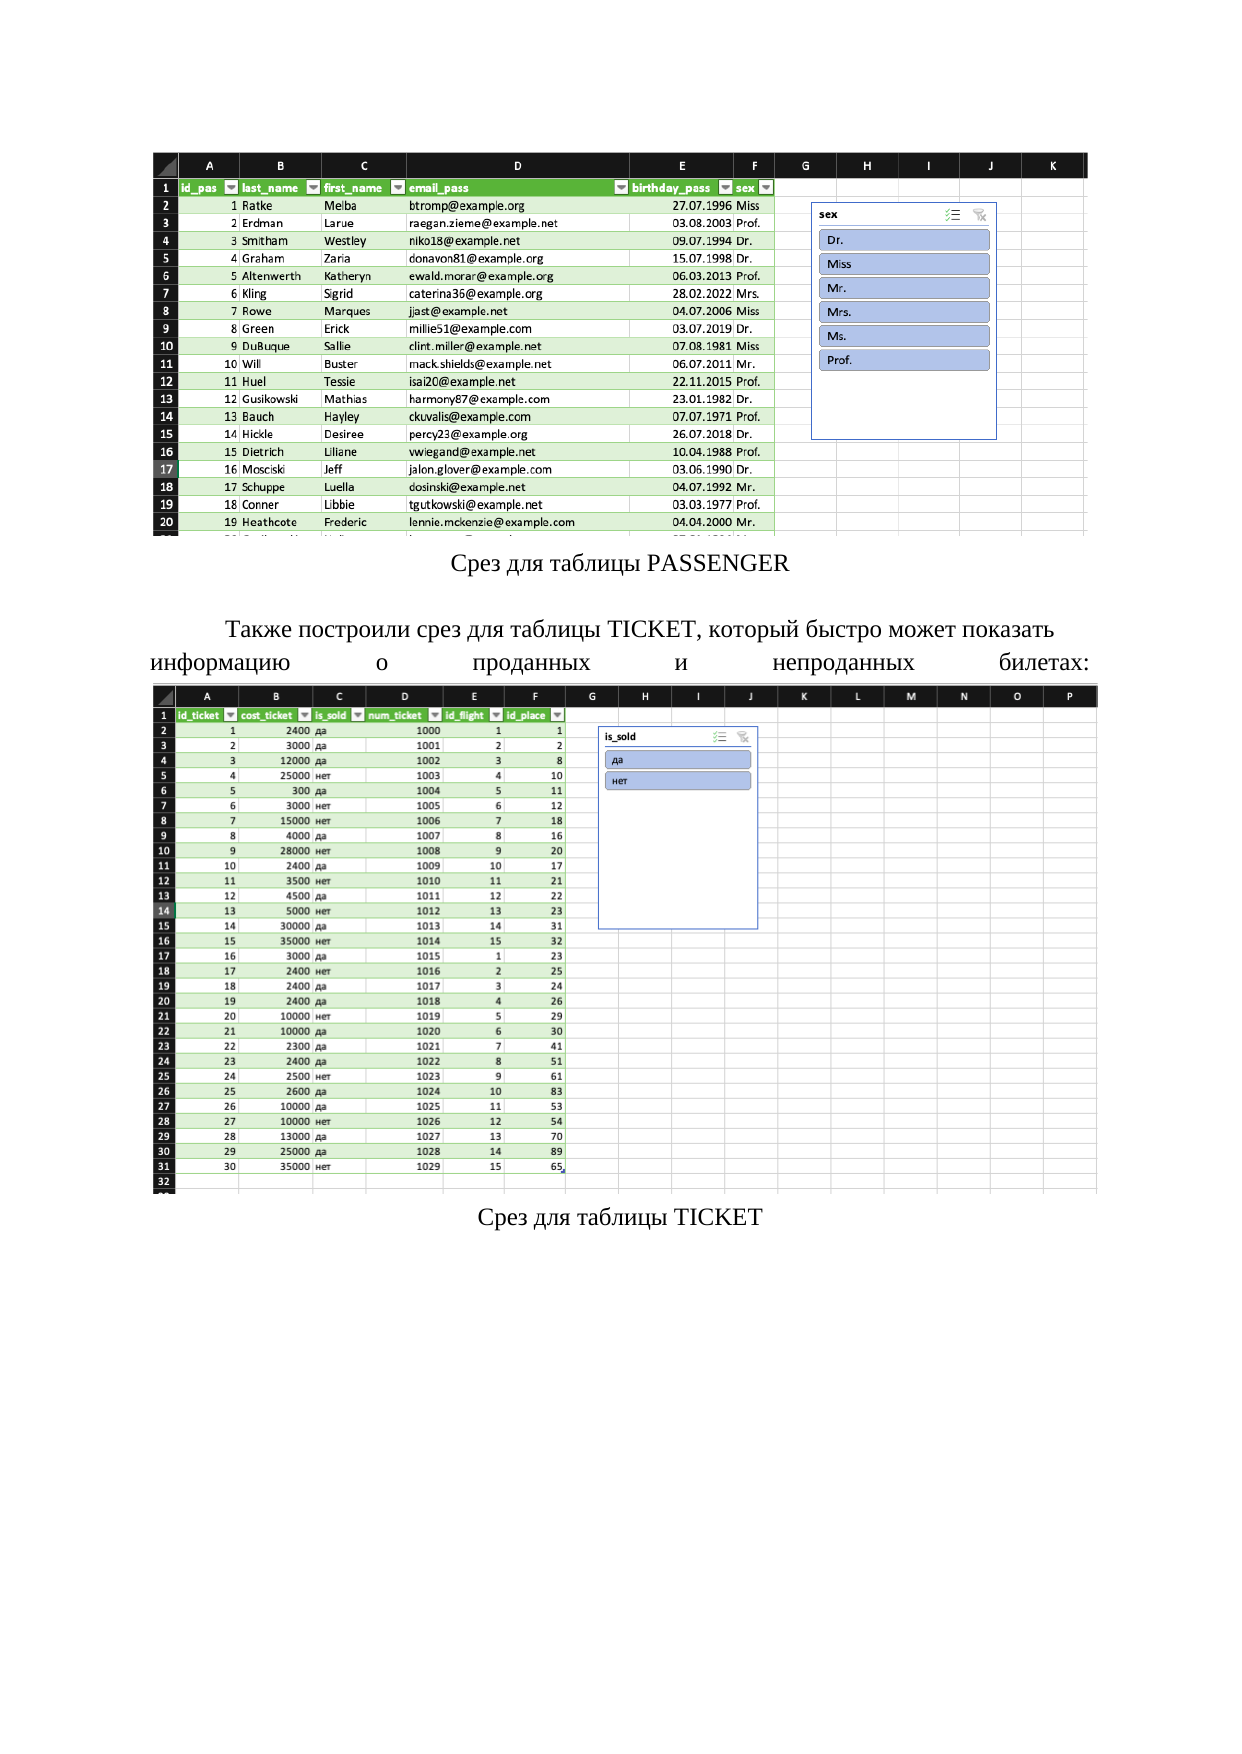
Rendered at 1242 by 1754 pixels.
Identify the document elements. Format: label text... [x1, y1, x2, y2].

picture [153, 683, 1098, 1194]
text Также построили срез для таблицы TICKET, который быстро может показать информацию о проданных и непроданных билетах: [150, 614, 1090, 676]
text Срез для таблицы PASSENGER [172, 548, 1068, 577]
text Срез для таблицы TICKET [172, 1194, 1068, 1231]
picture [153, 152, 1088, 536]
